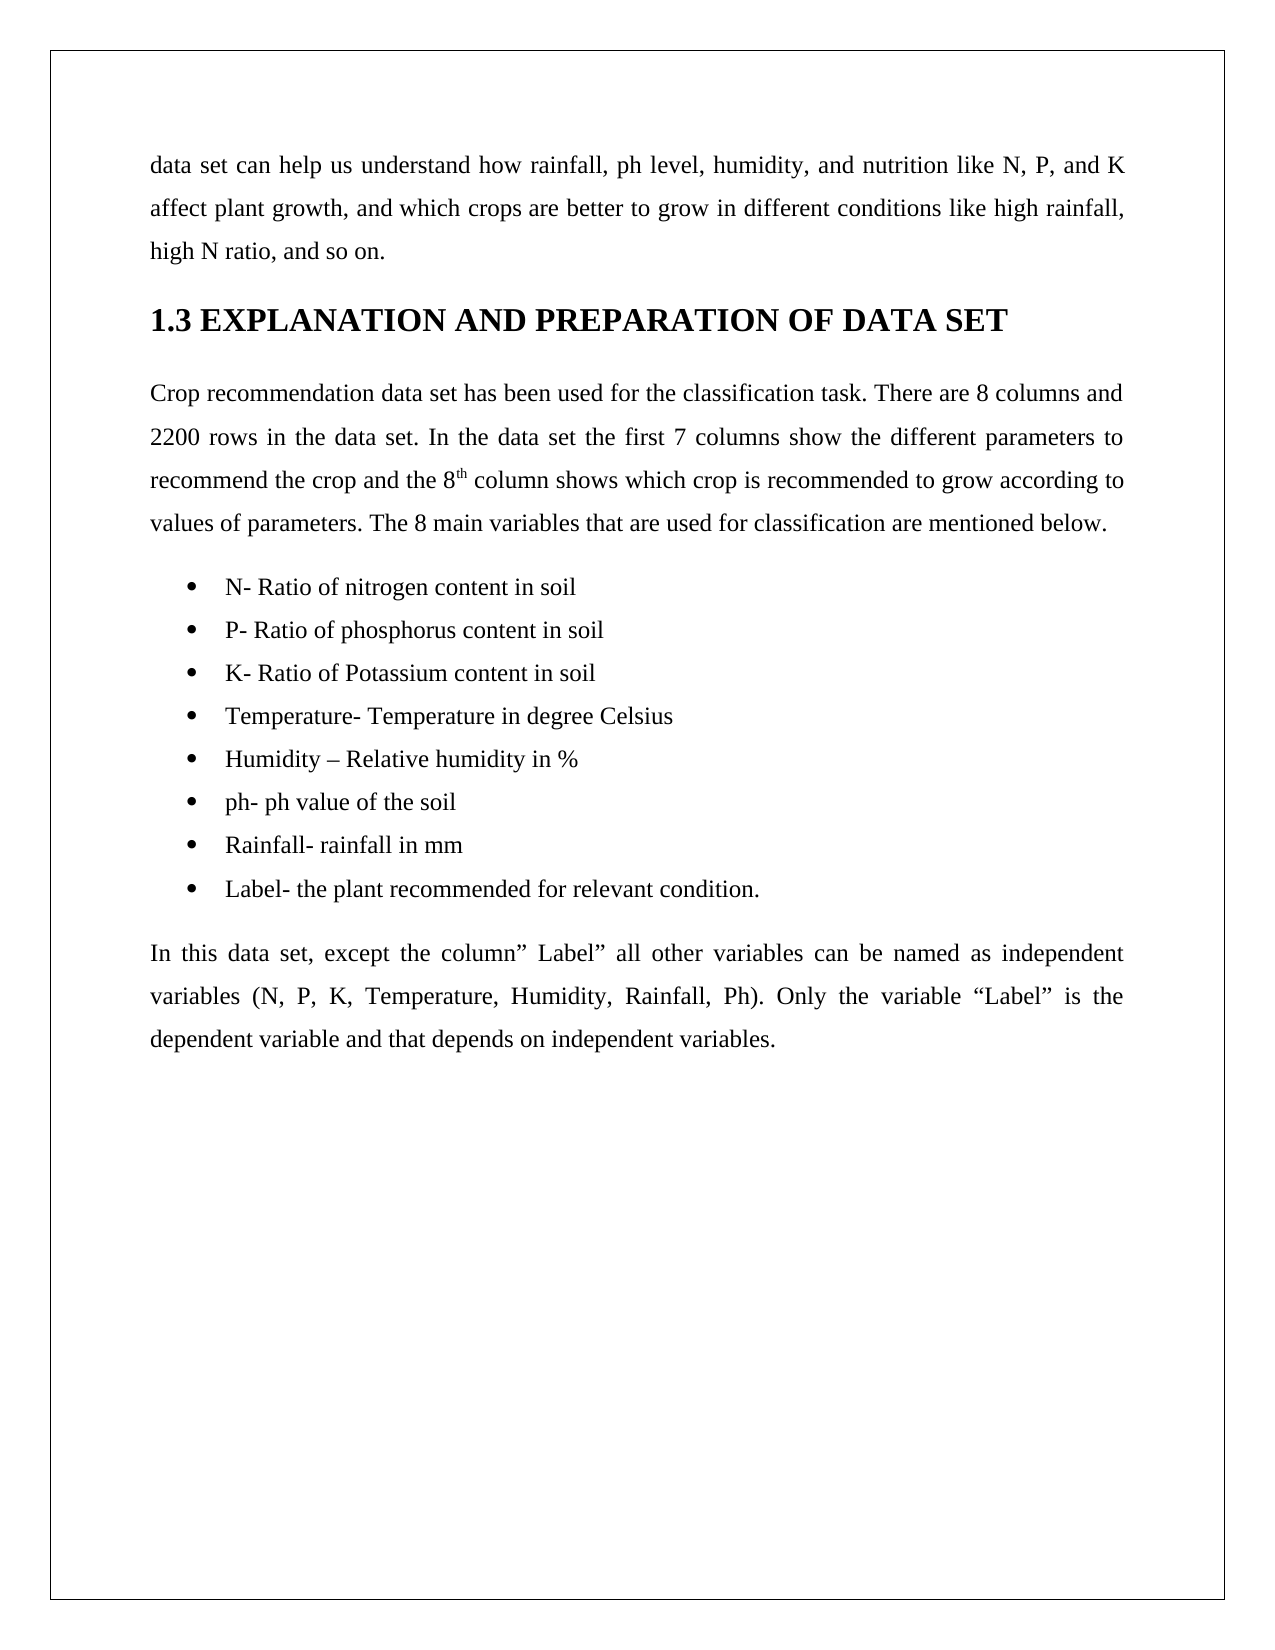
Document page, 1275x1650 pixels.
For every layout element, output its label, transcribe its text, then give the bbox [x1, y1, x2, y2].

list Temperature- Temperature in degree Celsius [187, 701, 1125, 730]
list K- Ratio of Potassium content in soil [187, 658, 1125, 687]
list Label- the plant recommended for relevant condition. [187, 874, 1125, 902]
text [150, 150, 1125, 265]
text 1.3 EXPLANATION AND PREPARATION OF DATA SET [150, 300, 1125, 338]
list Humidity – Relative humidity in % [187, 744, 1125, 773]
list N- Ratio of nitrogen content in soil [187, 572, 1125, 601]
text In this data set, except the column” Label” all other variables can be named as independent variables (N, P, K, Temperature, Humidity, Rainfall, Ph). Only the variable “Label” is the dependent variable and that depends on independent variables. [150, 938, 1125, 1053]
list Rainfall- rainfall in mm [187, 831, 1125, 859]
list ph- ph value of the soil [187, 787, 1125, 816]
list P- Ratio of phosphorus content in soil [187, 615, 1125, 644]
text Crop recommendation data set has been used for the classification task. There are 8 columns and 2200 rows in the data set. In the data set the first 7 columns show the different parameters to recommend the crop and the 8th column shows which crop is recommended to grow according to values of parameters. The 8 main variables that are used for classification are mentioned below. [150, 378, 1125, 537]
